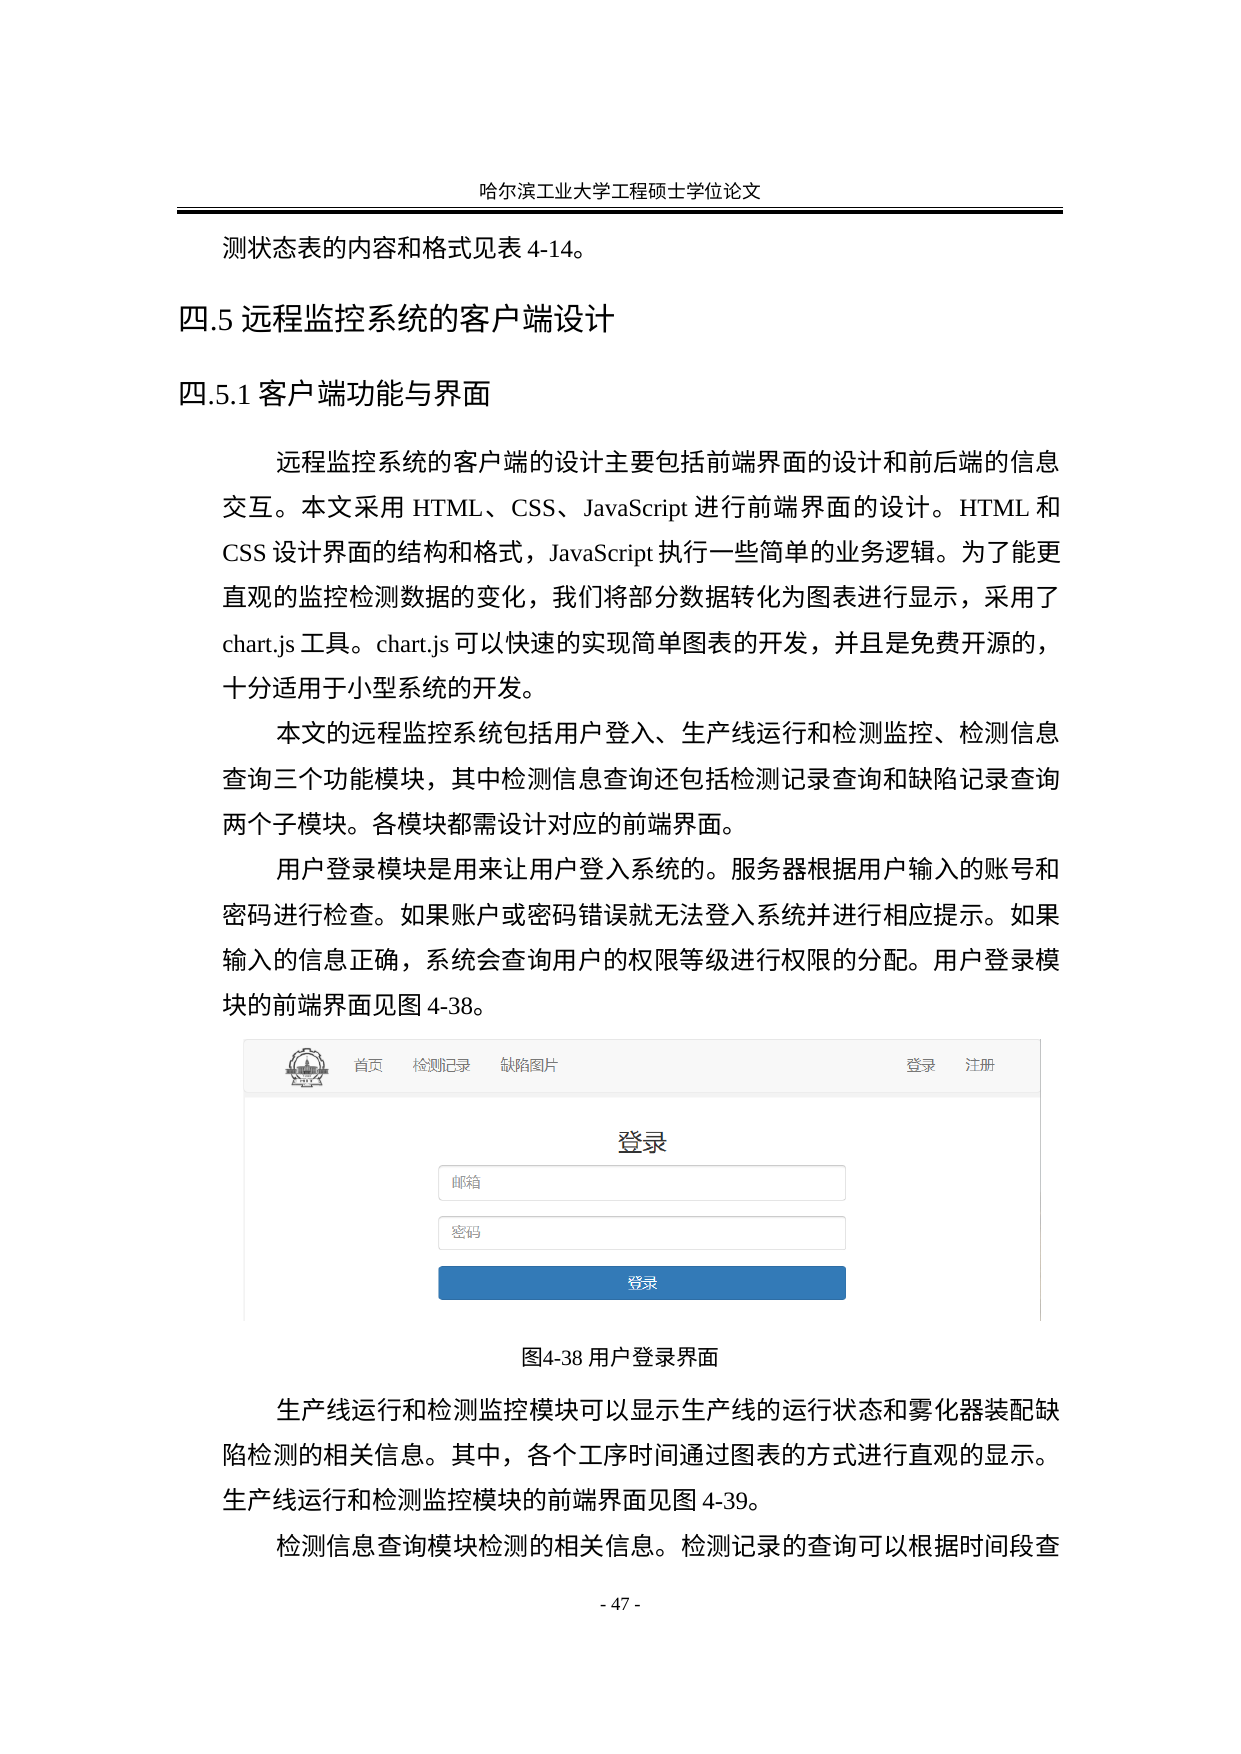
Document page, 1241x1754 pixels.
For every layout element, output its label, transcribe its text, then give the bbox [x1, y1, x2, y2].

picture [243, 1039, 1041, 1321]
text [222, 228, 1062, 265]
text 远程监控系统的客户端的设计主要包括前端界面的设计和前后端的信息交互。本文采用HTML、CSS、JavaScript进行前端界面的设计。HTML和CSS设计界面的结构和格式，JavaScript执行一些简单的业务逻辑。为了能更直观的监控检测数据的变化，我们将部分数据转化为图表进行显示，采用了chart.js工具。chart.js可以快速的实现简单图表的开发，并且是免费开源的，十分适用于小型系统的开发。 [222, 442, 1062, 705]
subtitle 远程监控系统的客户端设计 [178, 294, 1062, 339]
text 本文的远程监控系统包括用户登入、生产线运行和检测监控、检测信息查询三个功能模块，其中检测信息查询还包括检测记录查询和缺陷记录查询两个子模块。各模块都需设计对应的前端界面。 [222, 714, 1062, 841]
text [222, 1526, 1062, 1562]
subtitle 客户端功能与界面 [178, 371, 1062, 413]
